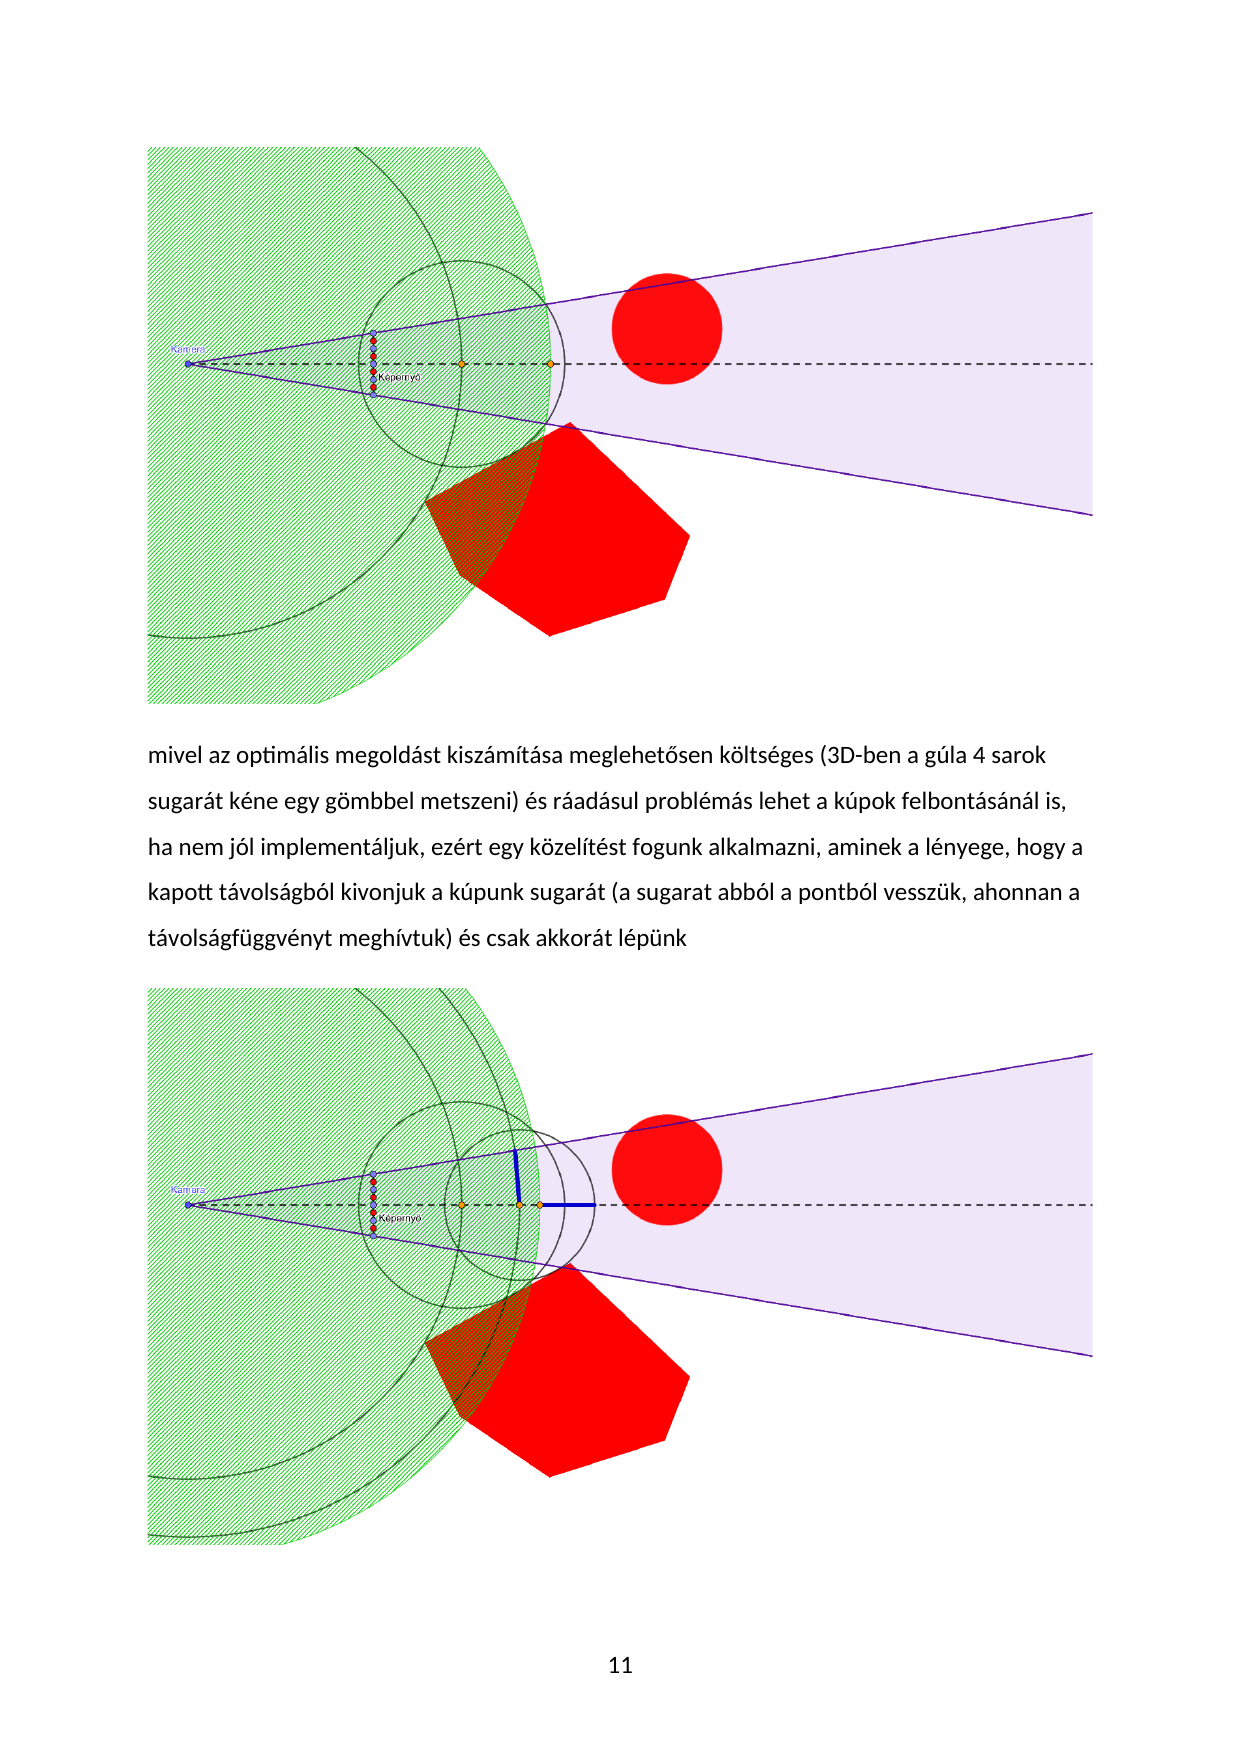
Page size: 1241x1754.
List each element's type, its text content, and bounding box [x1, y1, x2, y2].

picture [147, 988, 1093, 1545]
picture [147, 147, 1093, 704]
text mivel az optimális megoldást kiszámítása meglehetősen költséges (3D-ben a gúla 4 sarok sugarát kéne egy gömbbel metszeni) és ráadásul problémás lehet a kúpok felbontásánál is, ha nem jól implementáljuk, ezért egy közelítést fogunk alkalmazni, aminek a lényege, hogy a kapott távolságból kivonjuk a kúpunk sugarát (a sugarat abból a pontból vesszük, ahonnan a távolságfüggvényt meghívtuk) és csak akkorát lépünk [148, 739, 1092, 953]
